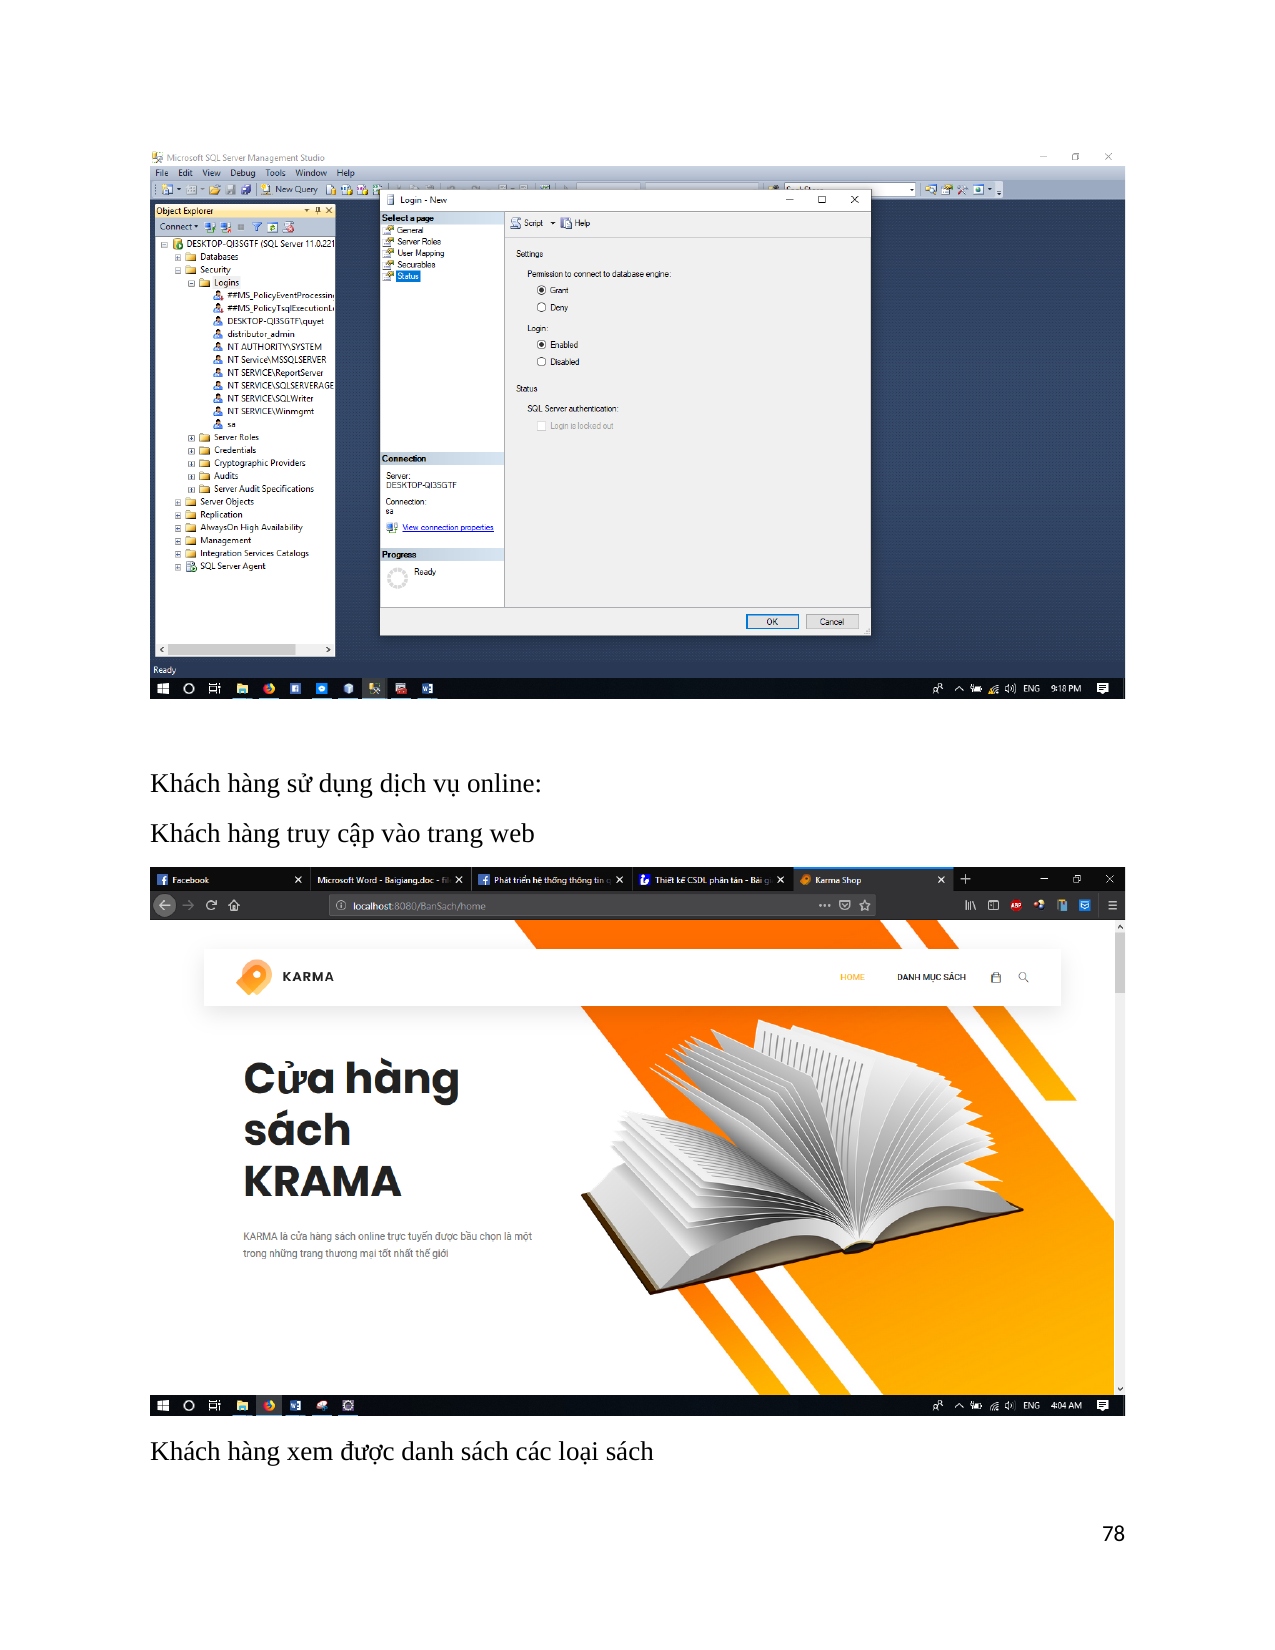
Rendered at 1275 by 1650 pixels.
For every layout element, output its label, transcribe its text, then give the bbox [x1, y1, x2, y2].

picture [150, 867, 1125, 1416]
picture [150, 150, 1125, 699]
text Khách hàng truy cập vào trang web [150, 817, 1125, 848]
text Khách hàng sử dụng dịch vụ online: [150, 767, 1125, 798]
text Khách hàng xem được danh sách các loại sách [150, 1434, 1125, 1466]
